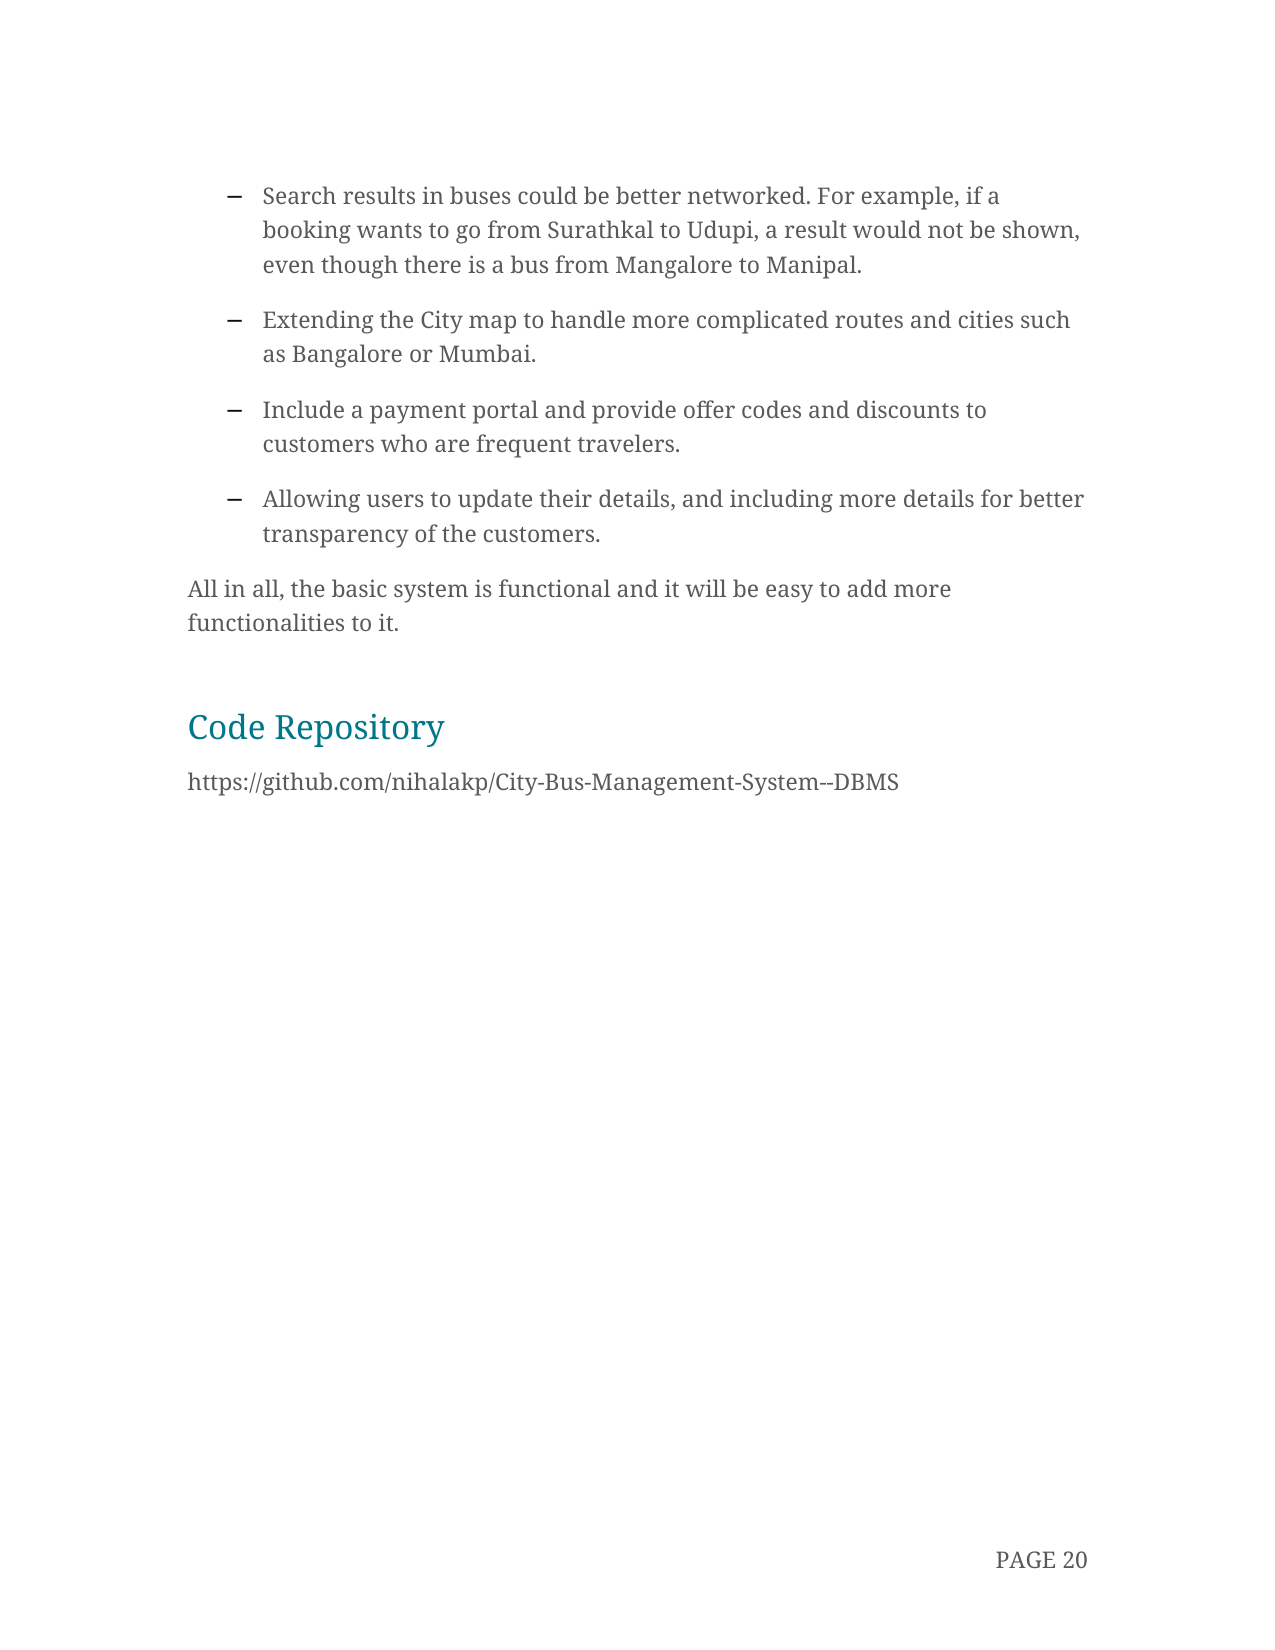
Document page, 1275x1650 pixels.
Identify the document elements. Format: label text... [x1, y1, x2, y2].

list Search results in buses could be better networked. For example, if a booking wants to go from Surathkal to Udupi, a result would not be shown, even though there is a bus from Mangalore to Manipal. [225, 180, 1087, 280]
list Allowing users to update their details, and including more details for better transparency of the customers. [225, 483, 1087, 549]
text https://github.com/nihalakp/City-Bus-Management-System--DBMS [187, 766, 1087, 798]
subtitle Code Repository [187, 704, 1087, 749]
list Include a payment portal and provide offer codes and discounts to customers who are frequent travelers. [225, 393, 1087, 459]
list Extending the City map to handle more complicated routes and cities such as Bangalore or Mumbai. [225, 304, 1087, 369]
text All in all, the basic system is functional and it will be easy to add more functionalities to it. [187, 573, 1087, 638]
